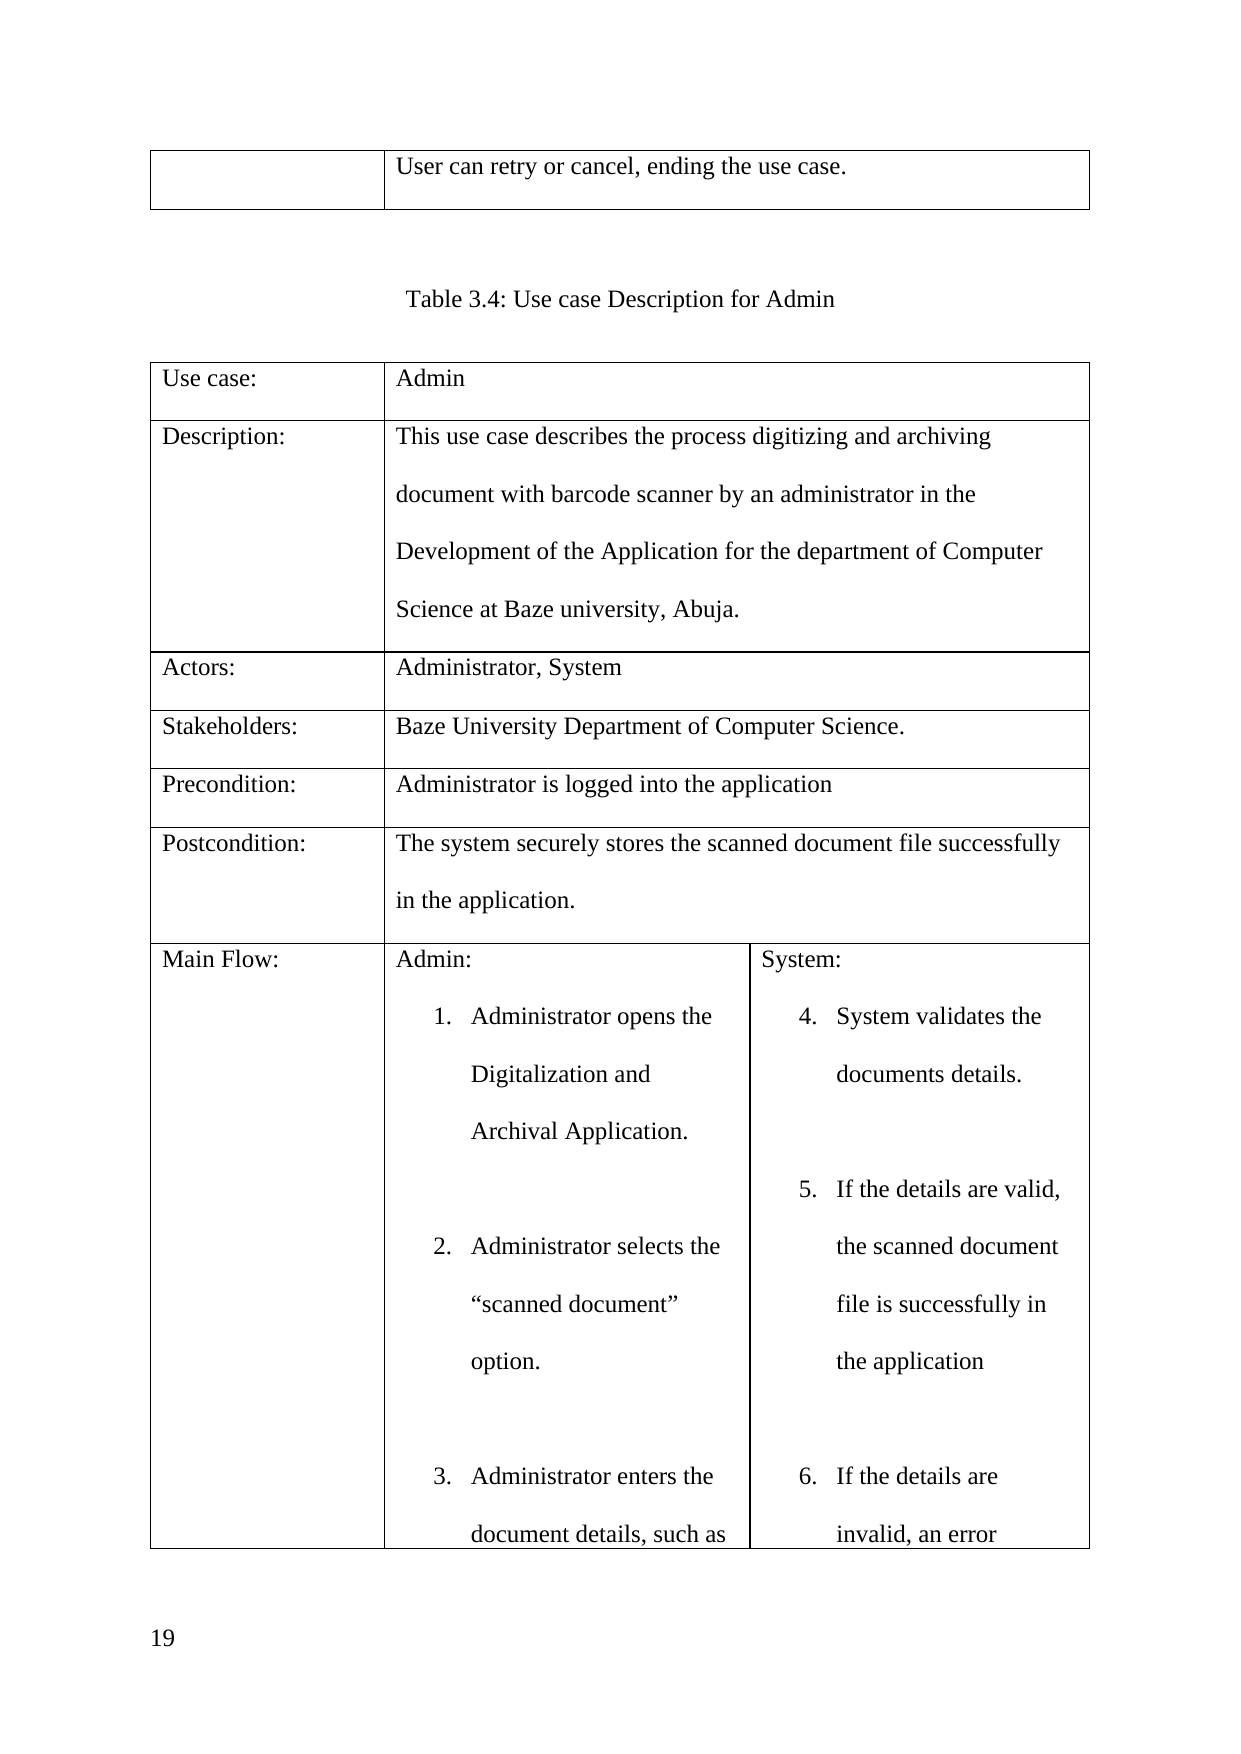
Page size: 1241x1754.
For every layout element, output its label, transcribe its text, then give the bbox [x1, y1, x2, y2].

table_cell Baze University Department of Computer Science. [385, 711, 1089, 768]
table_cell Postcondition: [151, 828, 384, 943]
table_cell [751, 944, 1089, 1547]
table_cell Actors: [151, 653, 384, 710]
table_cell Precondition: [151, 769, 384, 827]
table_cell Main Flow: [151, 944, 384, 1547]
table_header Admin [385, 363, 1089, 420]
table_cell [385, 151, 1089, 208]
table_cell Stakeholders: [151, 711, 384, 768]
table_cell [385, 944, 749, 1547]
table_header Use case: [151, 363, 384, 420]
table_cell Description: [151, 421, 384, 651]
text Table 3.4: Use case Description for Admin [150, 284, 1090, 312]
table_cell Administrator, System [385, 653, 1089, 710]
table_cell This use case describes the process digitizing and archiving document with barcode scanner by an administrator in the Development of the Application for the department of Computer Science at Baze university, Abuja. [385, 421, 1089, 651]
table_cell Administrator is logged into the application [385, 769, 1089, 827]
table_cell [151, 151, 384, 208]
table_cell The system securely stores the scanned document file successfully in the application. [385, 828, 1089, 943]
